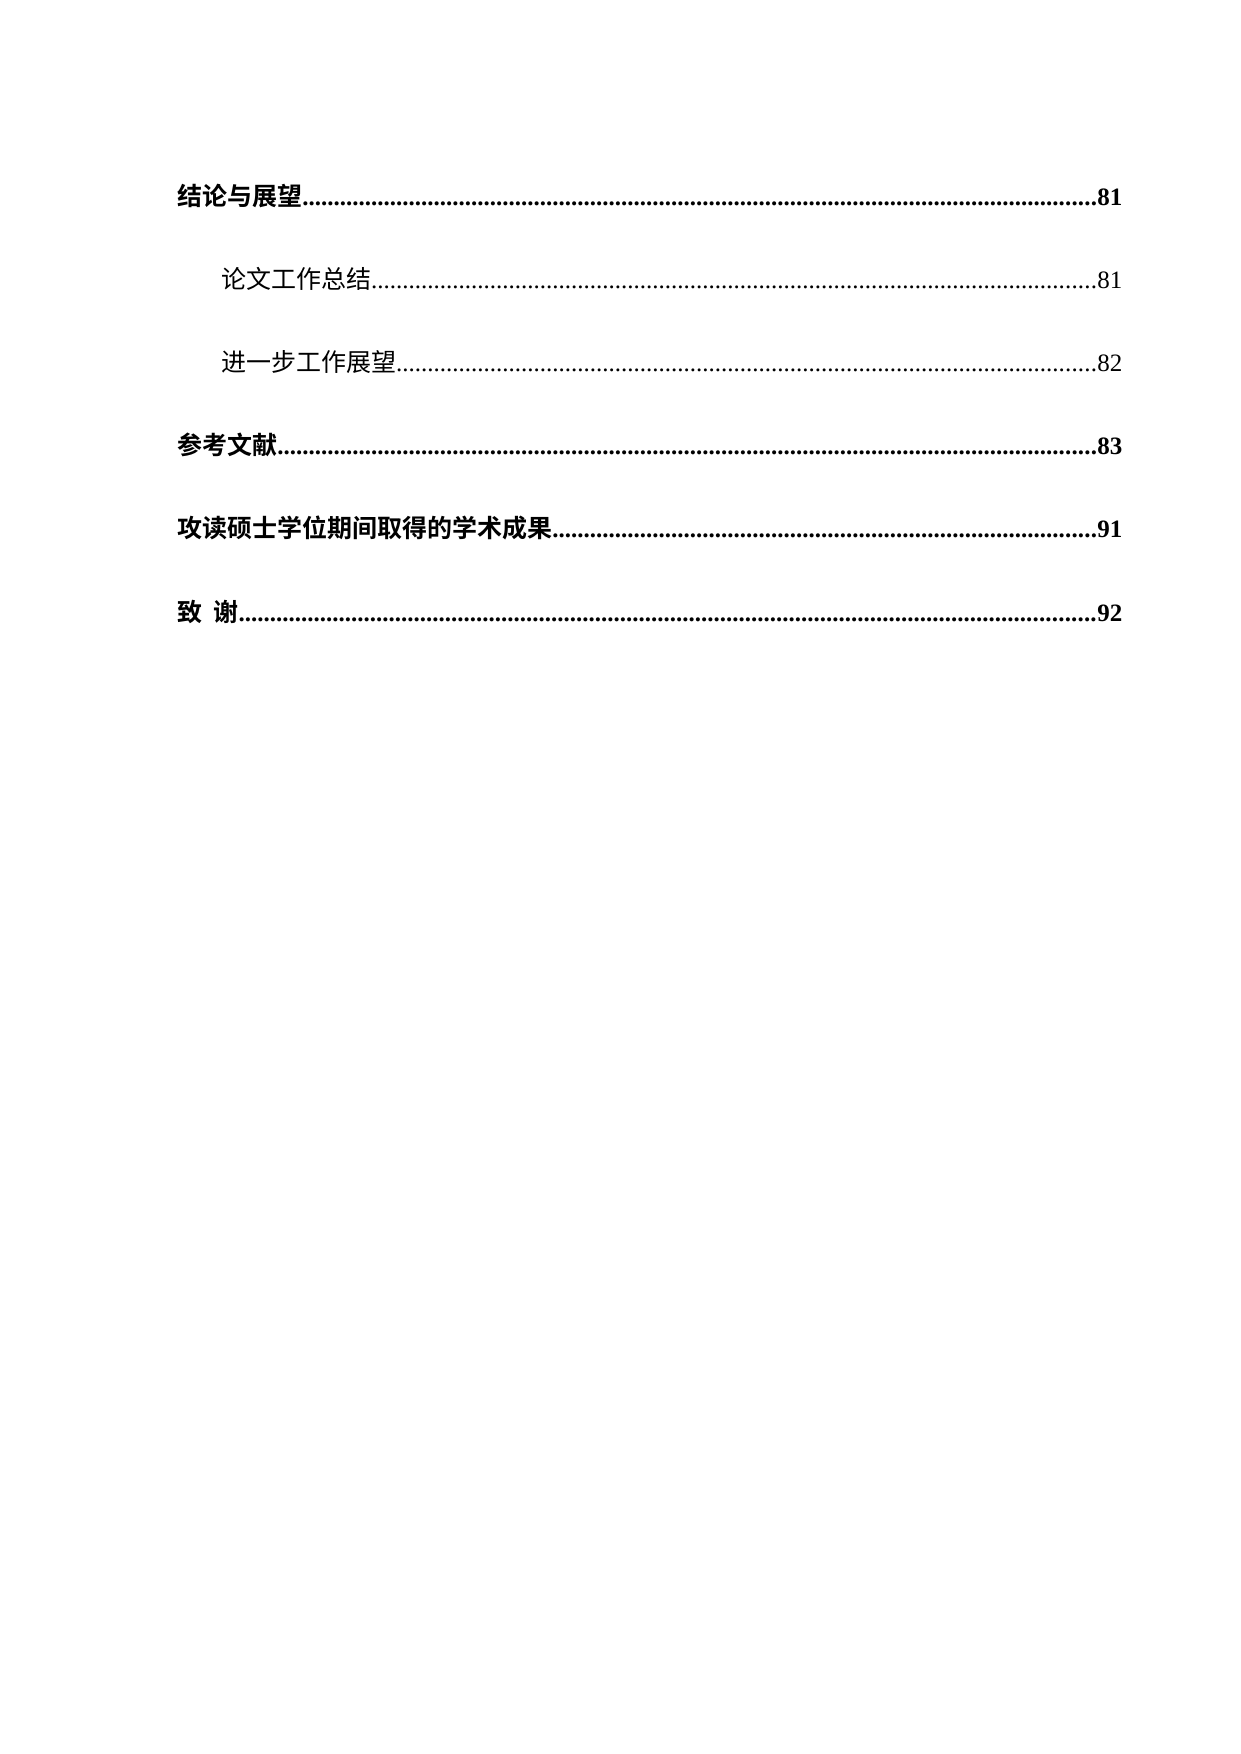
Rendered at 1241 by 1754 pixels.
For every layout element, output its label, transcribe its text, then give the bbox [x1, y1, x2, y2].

text 致 谢 92 [177, 578, 1122, 643]
text 参考文献 83 [177, 411, 1122, 476]
text 攻读硕士学位期间取得的学术成果 91 [177, 494, 1122, 559]
text 结论与展望 81 [177, 162, 1122, 227]
text 进一步工作展望 82 [221, 328, 1122, 393]
text 论文工作总结 81 [221, 245, 1122, 310]
